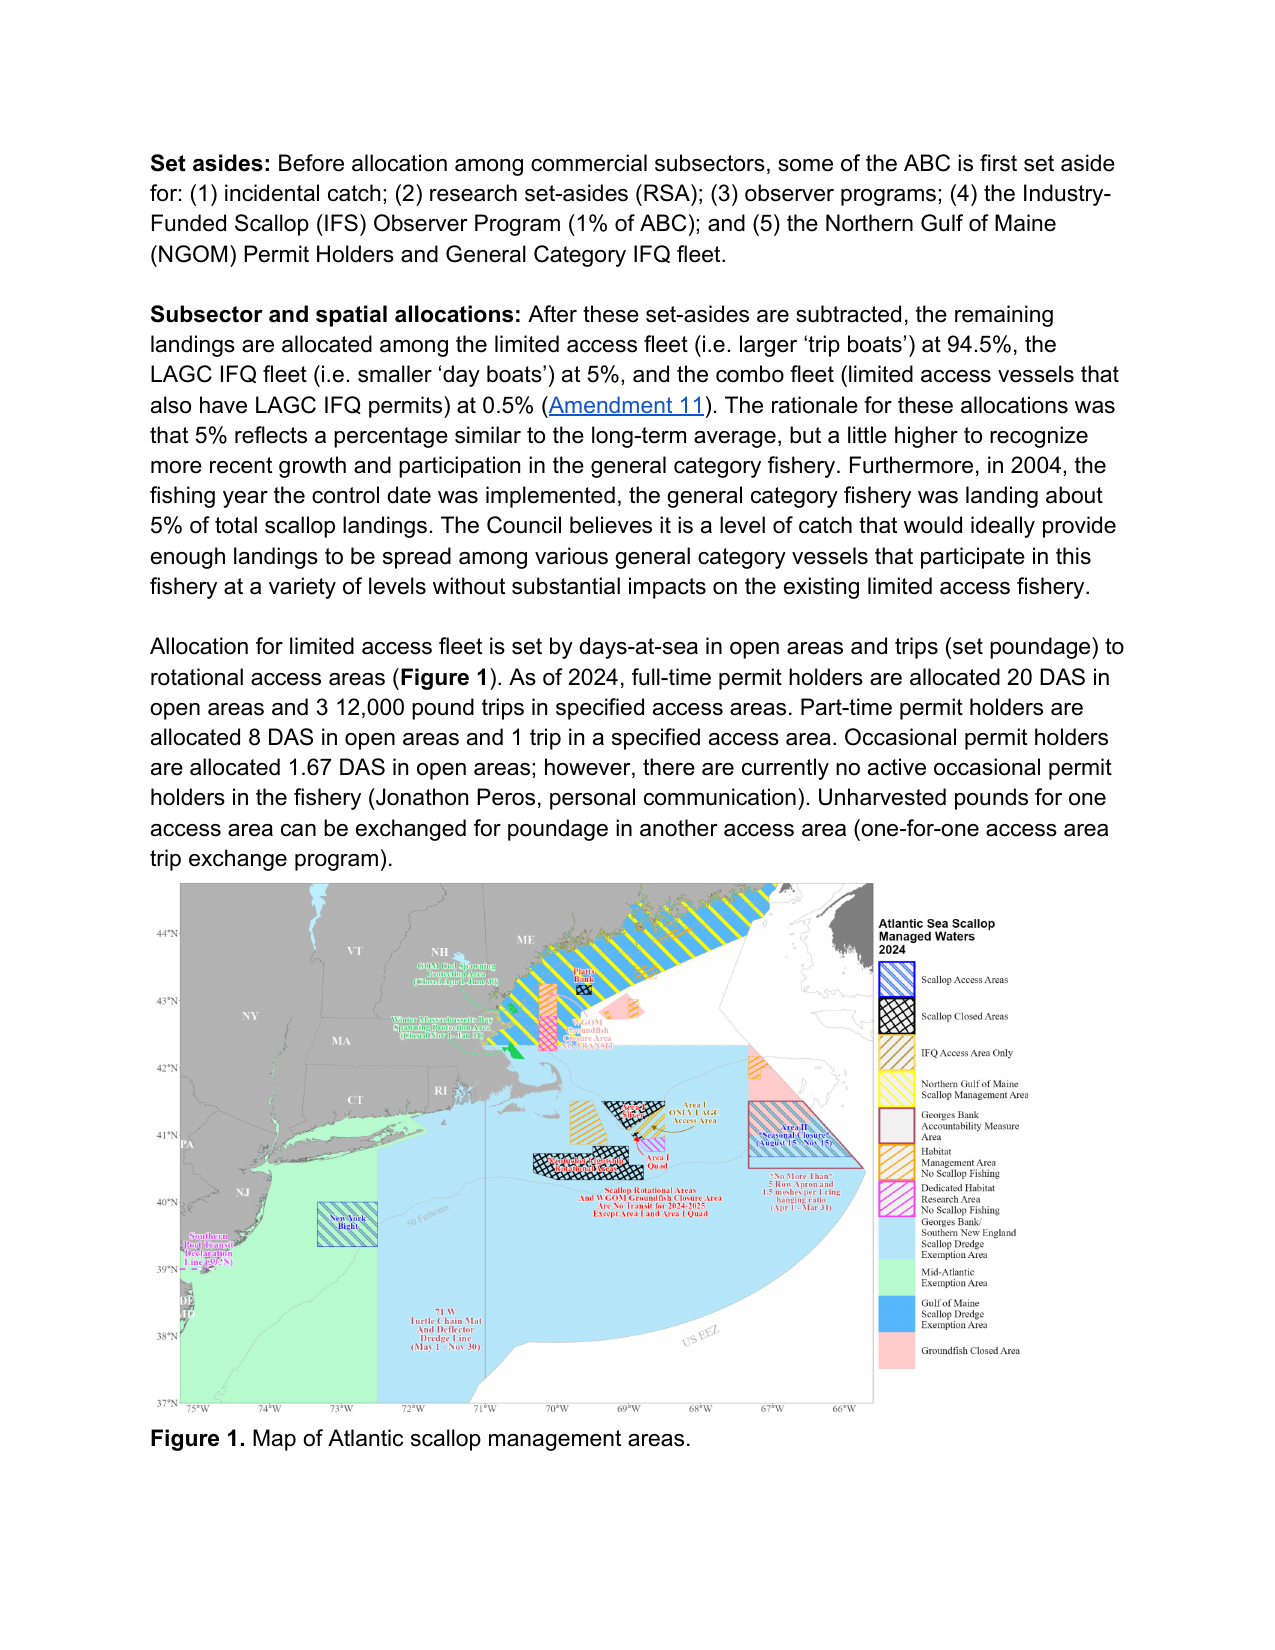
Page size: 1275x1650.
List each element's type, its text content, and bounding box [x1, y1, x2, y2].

picture [150, 875, 1029, 1421]
text Figure 1. Map of Atlantic scallop management areas. [150, 1425, 1125, 1451]
text Allocation for limited access fleet is set by days-at-sea in open areas and trips (set poundage) to rotational access areas (Figure 1). As of 2024, full-time permit holders are allocated 20 DAS in open areas and 3 12,000 pound trips in specified access areas. Part-time permit holders are allocated 8 DAS in open areas and 1 trip in a specified access area. Occasional permit holders are allocated 1.67 DAS in open areas; however, there are currently no active occasional permit holders in the fishery (Jonathon Peros, personal communication). Unharvested pounds for one access area can be exchanged for poundage in another access area (one-for-one access area trip exchange program). [150, 633, 1125, 871]
text Subsector and spatial allocations: After these set-asides are subtracted, the remaining landings are allocated among the limited access fleet (i.e. larger ‘trip boats’) at 94.5%, the LAGC IFQ fleet (i.e. smaller ‘day boats’) at 5%, and the combo fleet (limited access vessels that also have LAGC IFQ permits) at 0.5% (Amendment 11). The rationale for these allocations was that 5% reflects a percentage similar to the long-term average, but a little higher to recognize more recent growth and participation in the general category fishery. Furthermore, in 2004, the fishing year the control date was implemented, the general category fishery was landing about 5% of total scallop landings. The Council believes it is a level of catch that would ideally provide enough landings to be spread among various general category vessels that participate in this fishery at a variety of levels without substantial impacts on the existing limited access fishery. [150, 301, 1125, 599]
text Set asides: Before allocation among commercial subsectors, some of the ABC is first set aside for: (1) incidental catch; (2) research set-asides (RSA); (3) observer programs; (4) the Industry-Funded Scallop (IFS) Observer Program (1% of ABC); and (5) the Northern Gulf of Maine (NGOM) Permit Holders and General Category IFQ fleet. [150, 150, 1125, 267]
